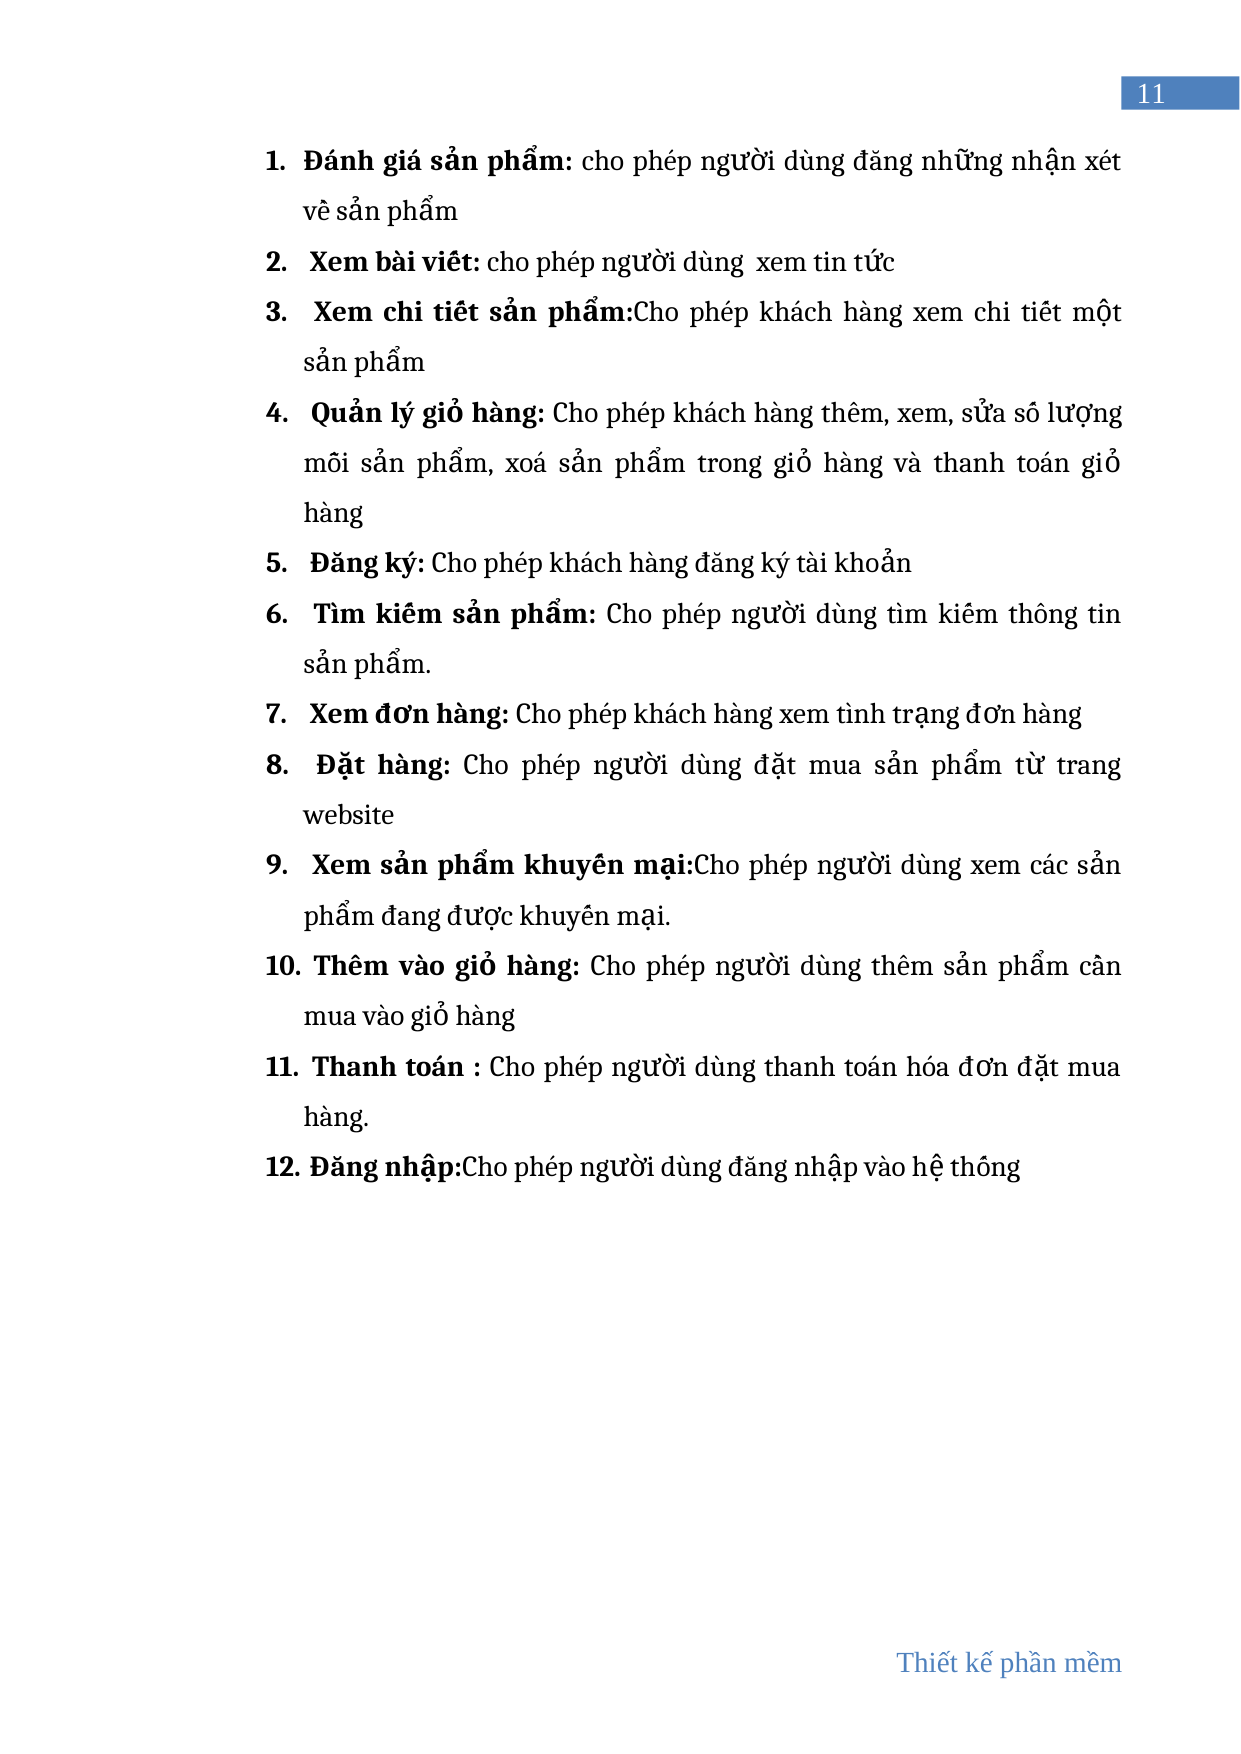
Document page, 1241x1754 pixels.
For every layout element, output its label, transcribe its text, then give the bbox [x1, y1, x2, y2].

list Quản lý giỏ hàng: Cho phép khách hàng thêm, xem, sửa số lượng mỗi sản phẩm, xoá sản phẩm trong giỏ hàng và thanh toán giỏ hàng [266, 396, 1122, 530]
list Thêm vào giỏ hàng: Cho phép người dùng thêm sản phẩm cần mua vào giỏ hàng [266, 949, 1122, 1033]
list Đăng nhập:Cho phép người dùng đăng nhập vào hệ thống [266, 1150, 1122, 1184]
list Đánh giá sản phẩm: cho phép người dùng đăng những nhận xét về sản phẩm [266, 144, 1122, 228]
list Xem sản phẩm khuyến mại:Cho phép người dùng xem các sản phẩm đang được khuyến mại. [266, 848, 1122, 932]
list Xem chi tiết sản phẩm:Cho phép khách hàng xem chi tiết một sản phẩm [266, 295, 1122, 379]
list Thanh toán : Cho phép người dùng thanh toán hóa đơn đặt mua hàng. [266, 1050, 1122, 1134]
list Đăng ký: Cho phép khách hàng đăng ký tài khoản [266, 547, 1122, 580]
list Đặt hàng: Cho phép người dùng đặt mua sản phẩm từ trang website [266, 748, 1122, 832]
list Xem đơn hàng: Cho phép khách hàng xem tình trạng đơn hàng [266, 698, 1122, 731]
list Xem bài viết: cho phép người dùng xem tin tức [266, 245, 1122, 278]
list Tìm kiếm sản phẩm: Cho phép người dùng tìm kiếm thông tin sản phẩm. [266, 597, 1122, 681]
